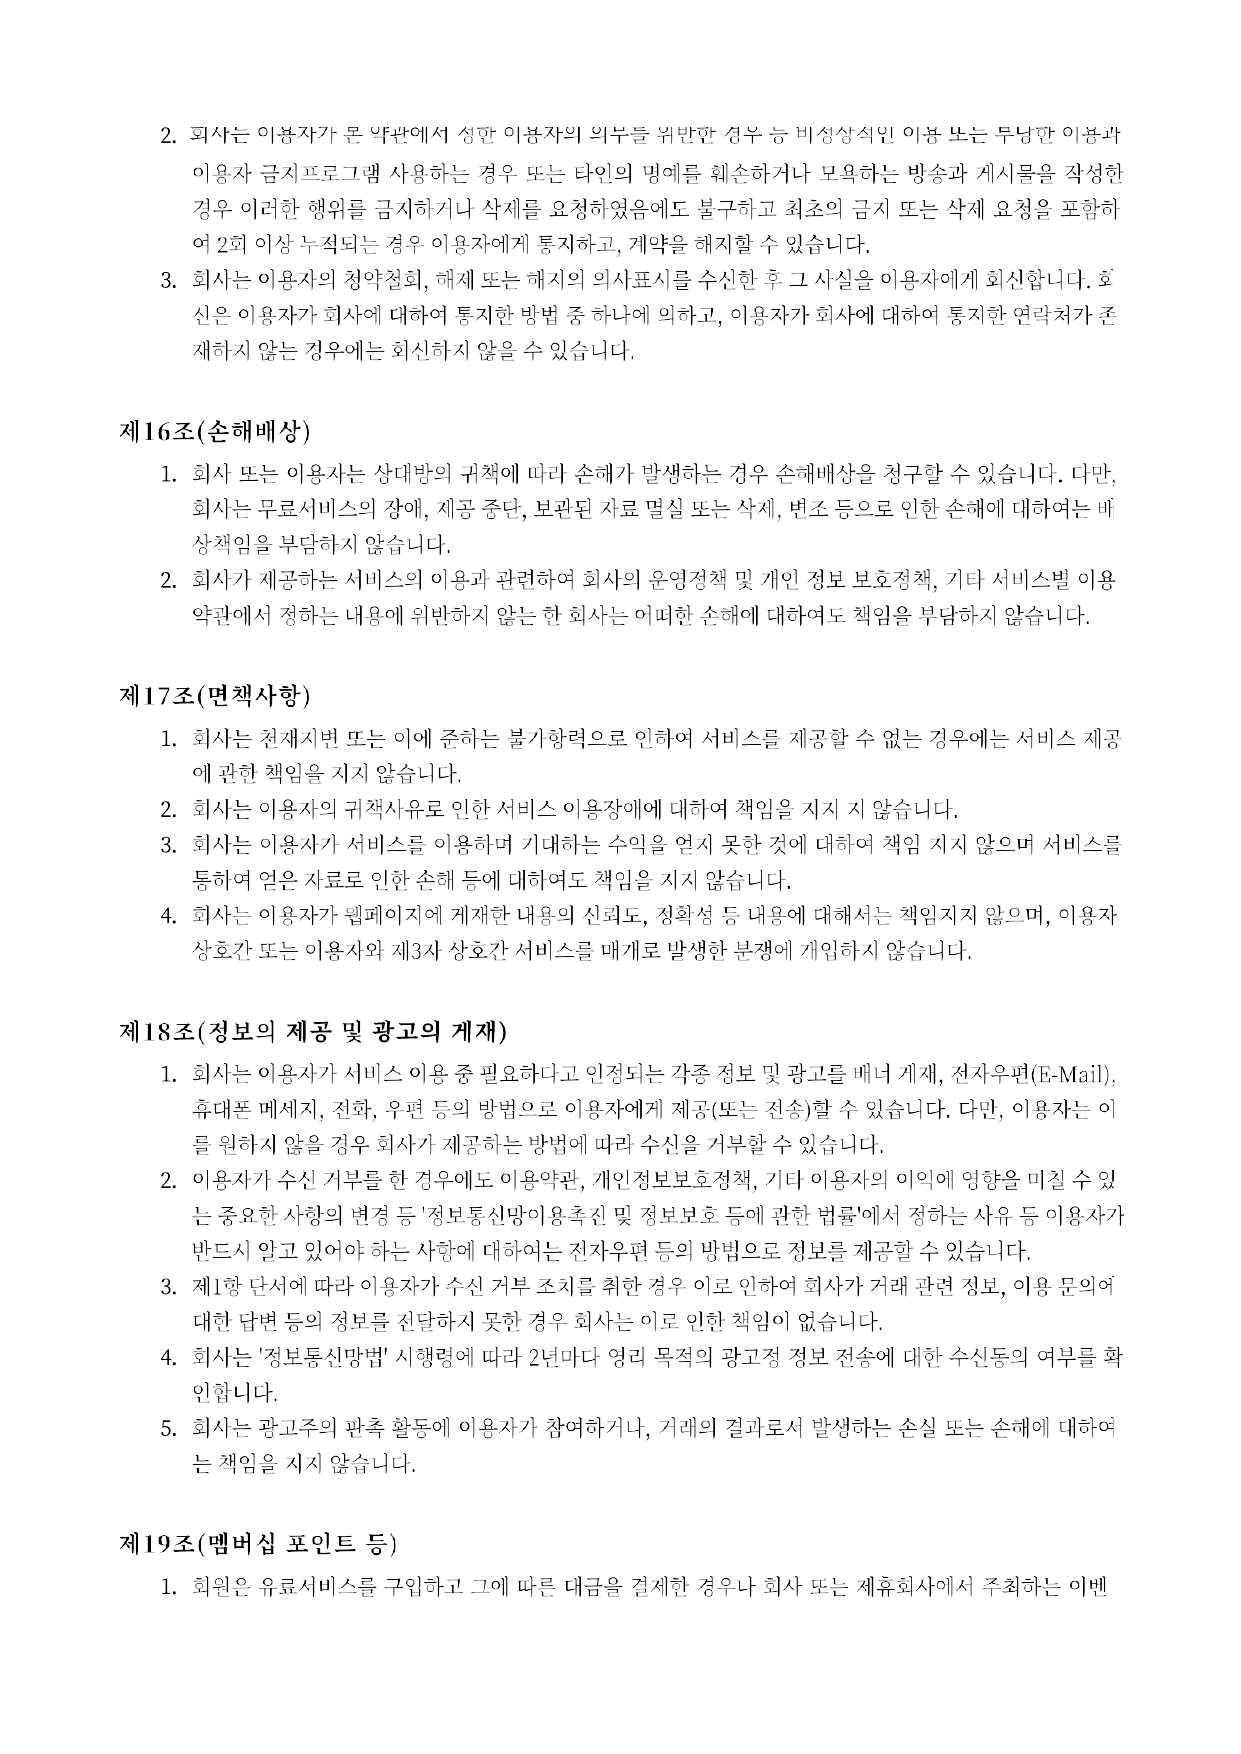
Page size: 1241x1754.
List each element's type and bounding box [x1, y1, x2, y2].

picture [192, 1134, 883, 1155]
picture [190, 127, 1121, 144]
picture [192, 1099, 1114, 1122]
picture [192, 1276, 1114, 1299]
picture [192, 1347, 1123, 1368]
picture [192, 534, 450, 555]
picture [192, 1576, 1106, 1597]
picture [193, 605, 1089, 626]
picture [119, 1020, 274, 1045]
picture [192, 728, 1122, 749]
picture [193, 234, 869, 257]
picture [286, 1532, 396, 1557]
picture [193, 763, 461, 784]
picture [192, 1205, 1124, 1226]
picture [192, 340, 634, 361]
picture [192, 1240, 1030, 1262]
picture [192, 870, 790, 891]
picture [192, 834, 1122, 855]
picture [193, 1382, 277, 1403]
picture [192, 269, 1113, 293]
picture [192, 569, 1116, 593]
picture [193, 1170, 1115, 1193]
picture [192, 905, 1117, 928]
picture [193, 1311, 882, 1332]
picture [119, 684, 309, 709]
picture [192, 305, 1117, 328]
picture [192, 1063, 1115, 1087]
picture [192, 463, 1115, 487]
picture [119, 420, 309, 445]
picture [192, 1453, 415, 1474]
picture [193, 163, 1124, 184]
picture [119, 1532, 274, 1557]
picture [192, 799, 957, 820]
picture [192, 940, 971, 961]
picture [192, 498, 1114, 522]
picture [193, 198, 1120, 220]
picture [192, 1417, 1114, 1441]
picture [342, 1020, 361, 1043]
